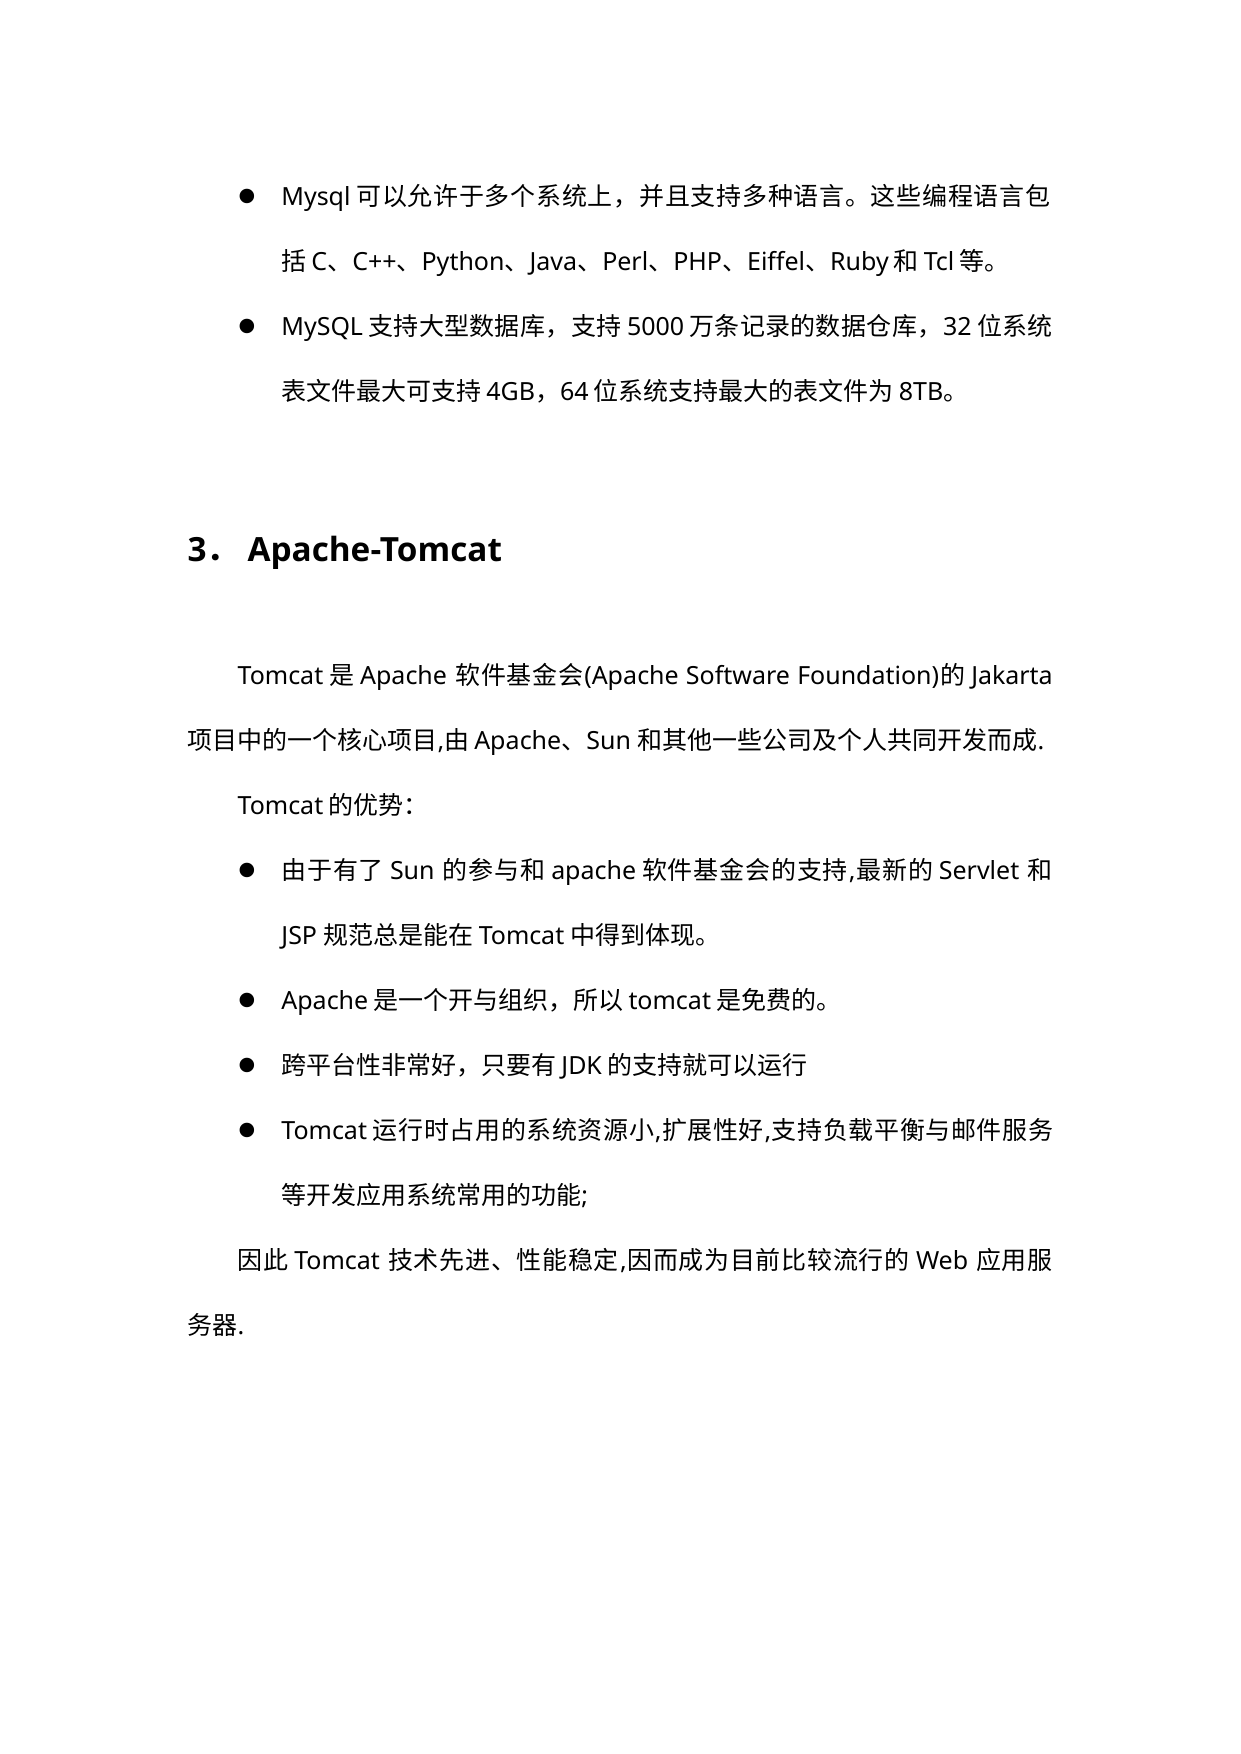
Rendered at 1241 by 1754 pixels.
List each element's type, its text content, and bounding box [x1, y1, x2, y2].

list 跨平台性非常好，只要有JDK的支持就可以运行 [237, 1031, 1053, 1096]
text 因此Tomcat 技术先进、性能稳定,因而成为目前比较流行的Web 应用服务器. [187, 1226, 1053, 1356]
list Apache是一个开与组织，所以tomcat是免费的。 [237, 966, 1053, 1031]
text Tomcat是Apache 软件基金会(Apache Software Foundation)的Jakarta 项目中的一个核心项目,由Apache、Sun 和其他一些公司及个人共同开发而成. [187, 641, 1053, 771]
list Tomcat运行时占用的系统资源小,扩展性好,支持负载平衡与邮件服务等开发应用系统常用的功能; [237, 1096, 1053, 1226]
subtitle 3． Apache-Tomcat [187, 514, 1053, 579]
list 由于有了Sun 的参与和apache软件基金会的支持,最新的Servlet 和JSP 规范总是能在Tomcat 中得到体现。 [237, 836, 1053, 966]
text Tomcat的优势： [187, 771, 1053, 836]
list MySQL支持大型数据库，支持5000万条记录的数据仓库，32位系统表文件最大可支持4GB，64位系统支持最大的表文件为8TB。 [237, 292, 1053, 422]
list Mysql可以允许于多个系统上，并且支持多种语言。这些编程语言包括C、C++、Python、Java、Perl、PHP、Eiffel、Ruby和Tcl等。 [237, 162, 1053, 292]
